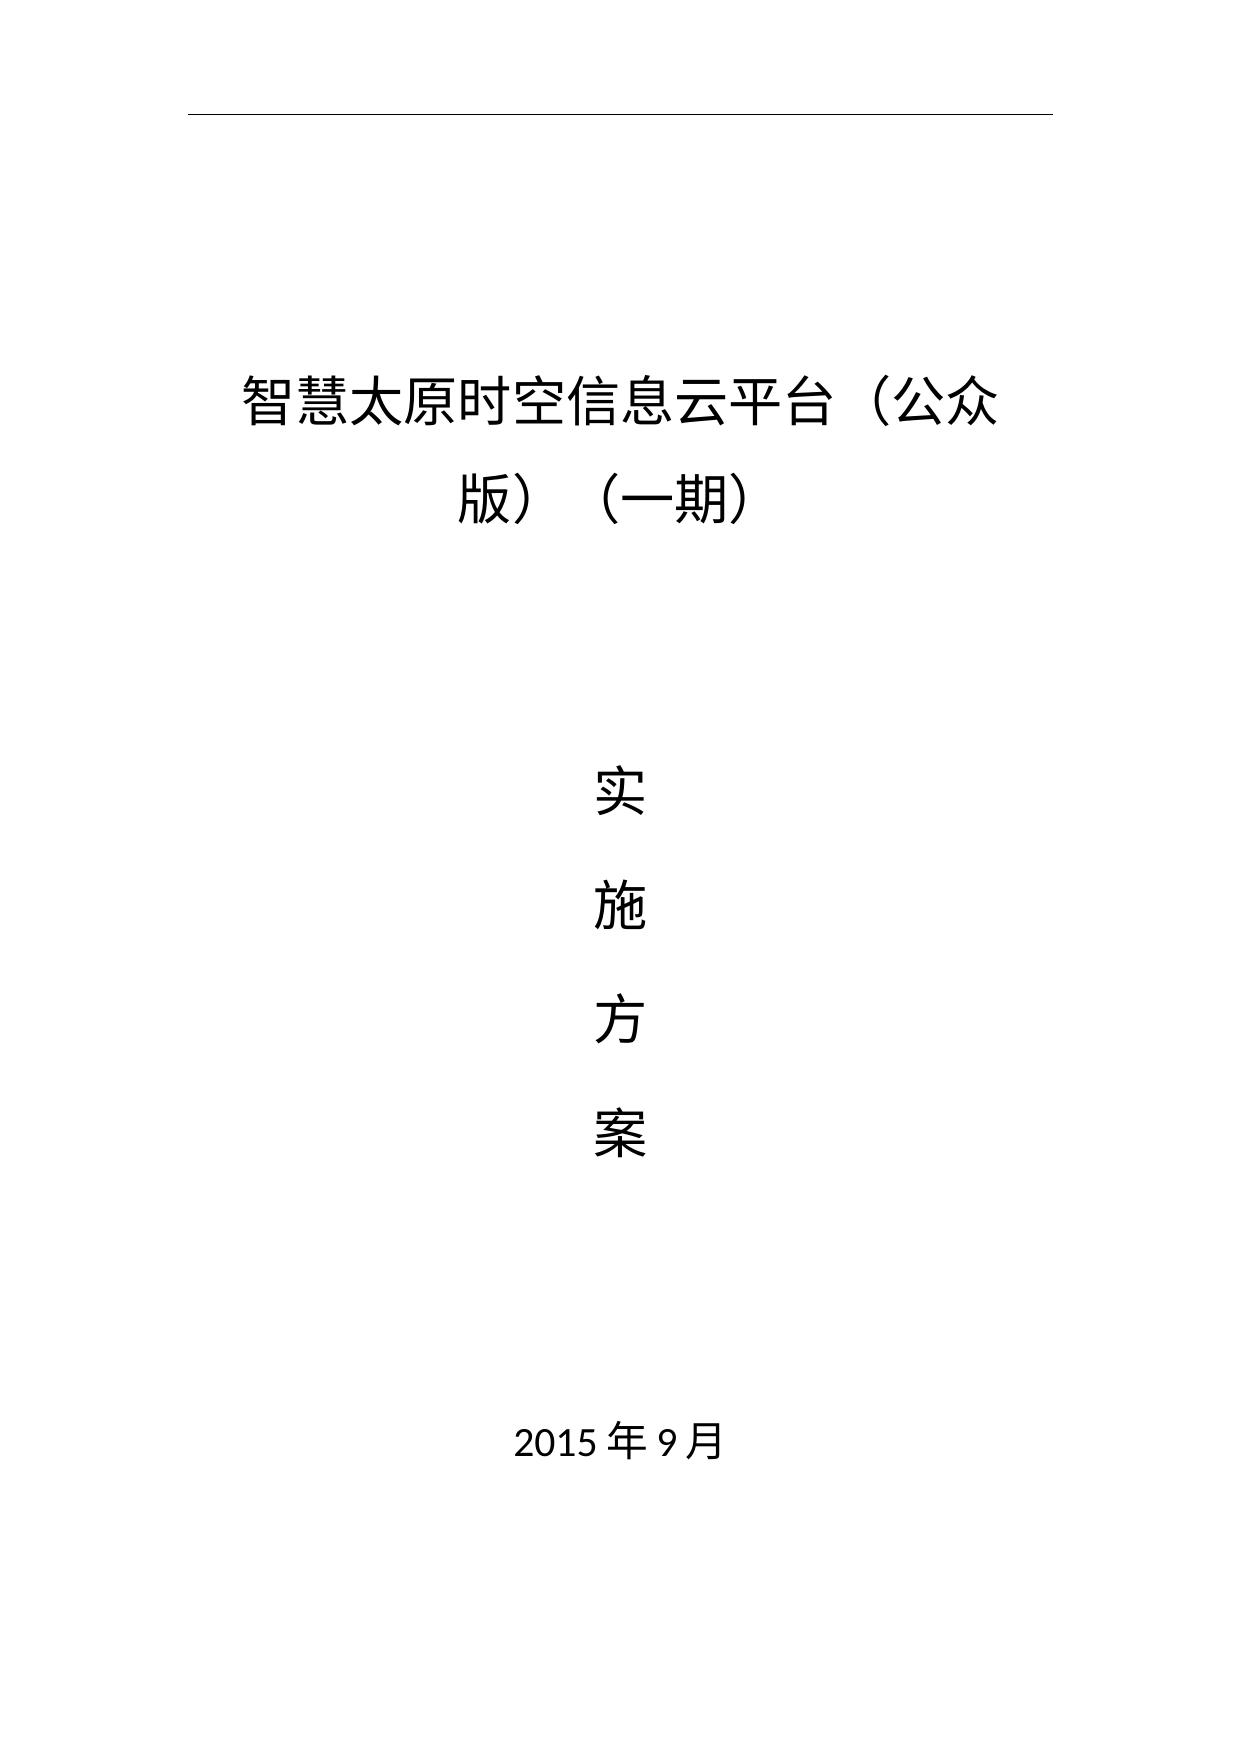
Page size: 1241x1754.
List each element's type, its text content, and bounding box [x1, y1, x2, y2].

text 施 [187, 853, 1053, 951]
text 智慧太原时空信息云平台（公众版）（一期） [187, 349, 1053, 544]
text 案 [187, 1081, 1053, 1178]
text 方 [187, 967, 1053, 1064]
text 2015年9月 [187, 1406, 1053, 1471]
text 实 [187, 739, 1053, 837]
